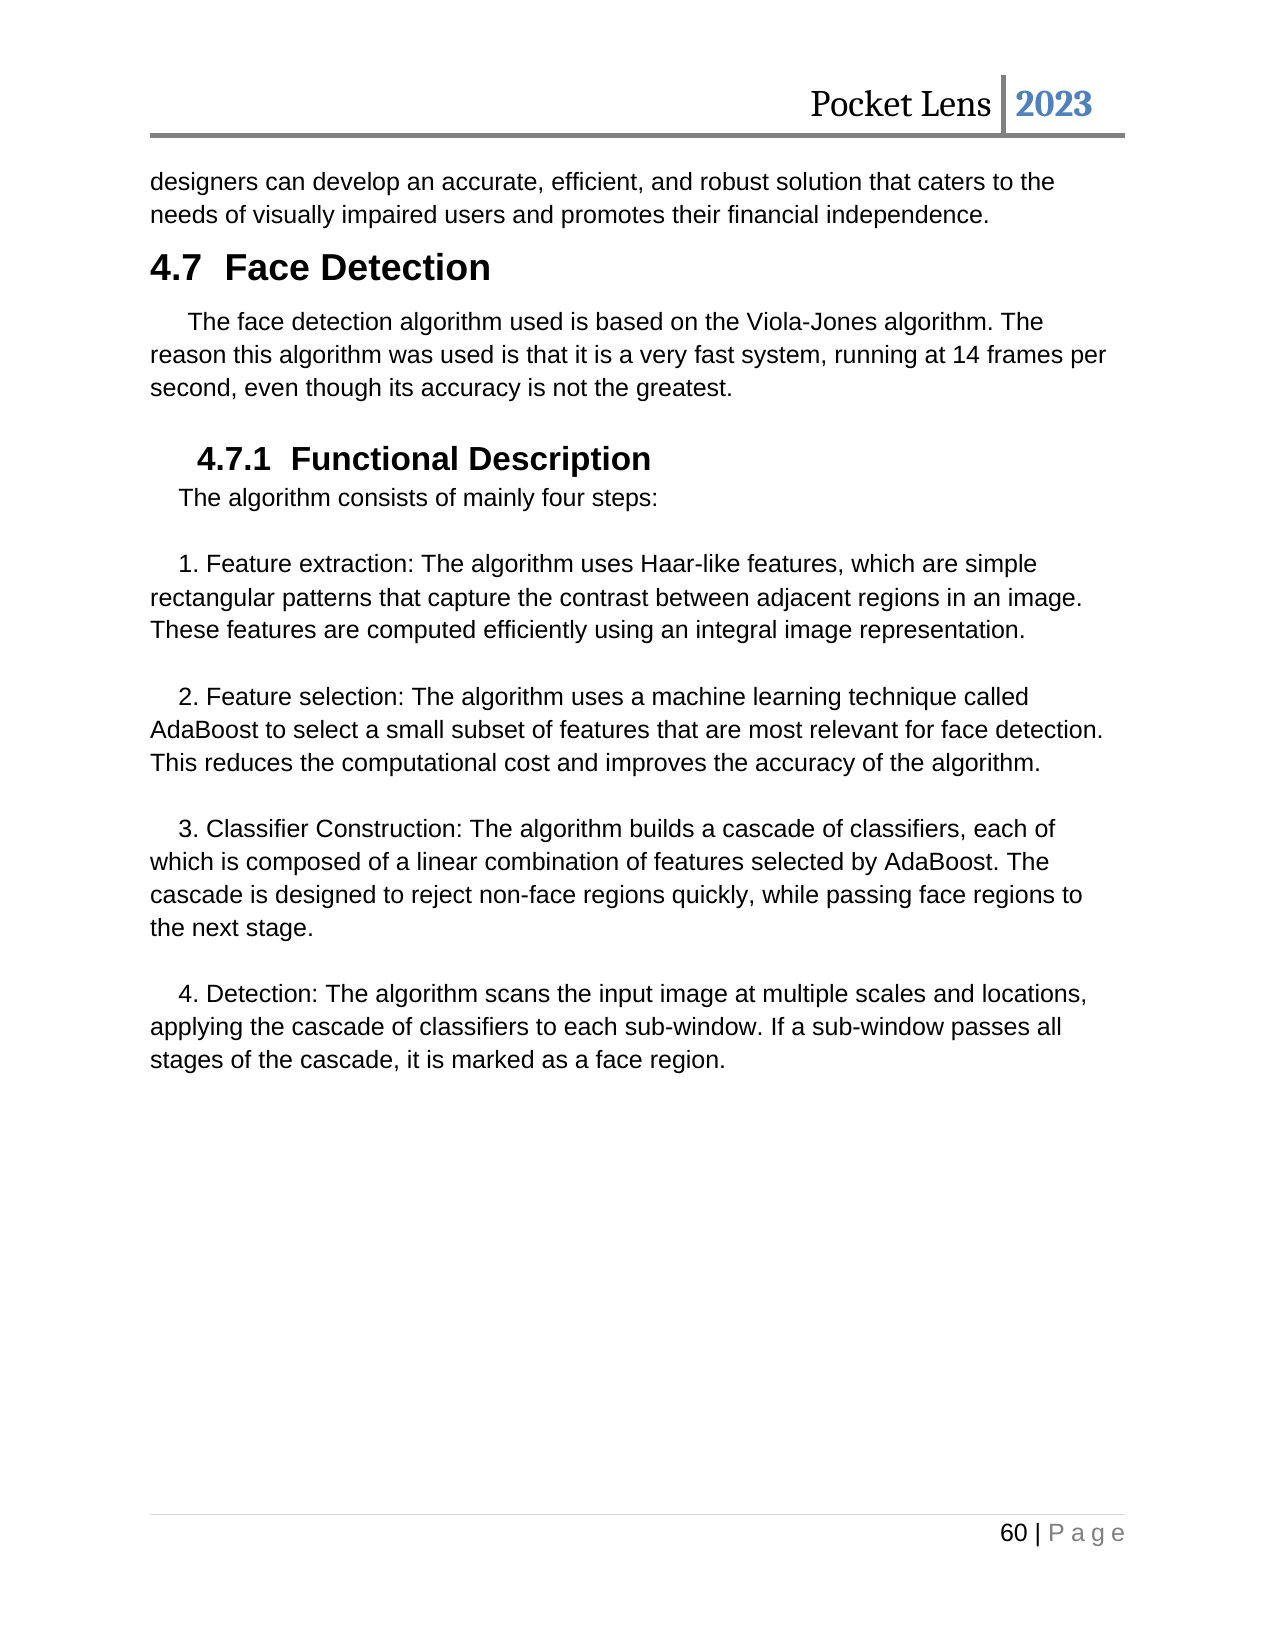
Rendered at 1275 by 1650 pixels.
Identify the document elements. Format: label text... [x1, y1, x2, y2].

subtitle Functional Description [197, 439, 1125, 478]
subtitle Face Detection [150, 245, 1125, 288]
text 4. Detection: The algorithm scans the input image at multiple scales and locations, applying the cascade of classifiers to each sub-window. If a sub-window passes all stages of the cascade, it is marked as a face region. [150, 979, 1125, 1073]
text 1. Feature extraction: The algorithm uses Haar-like features, which are simple rectangular patterns that capture the contrast between adjacent regions in an image. These features are computed efficiently using an integral image representation. [150, 549, 1125, 644]
text 3. Classifier Construction: The algorithm builds a cascade of classifiers, each of which is composed of a linear combination of features selected by AdaBoost. The cascade is designed to reject non-face regions quickly, while passing face regions to the next stage. [150, 814, 1125, 941]
text The algorithm consists of mainly four steps: [150, 483, 1125, 512]
text 2. Feature selection: The algorithm uses a machine learning technique called AdaBoost to select a small subset of features that are most relevant for face detection. This reduces the computational cost and improves the accuracy of the algorithm. [150, 682, 1125, 776]
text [150, 167, 1125, 228]
text The face detection algorithm used is based on the Viola-Jones algorithm. The reason this algorithm was used is that it is a very fast system, running at 14 frames per second, even though its accuracy is not the greatest. [150, 307, 1125, 402]
